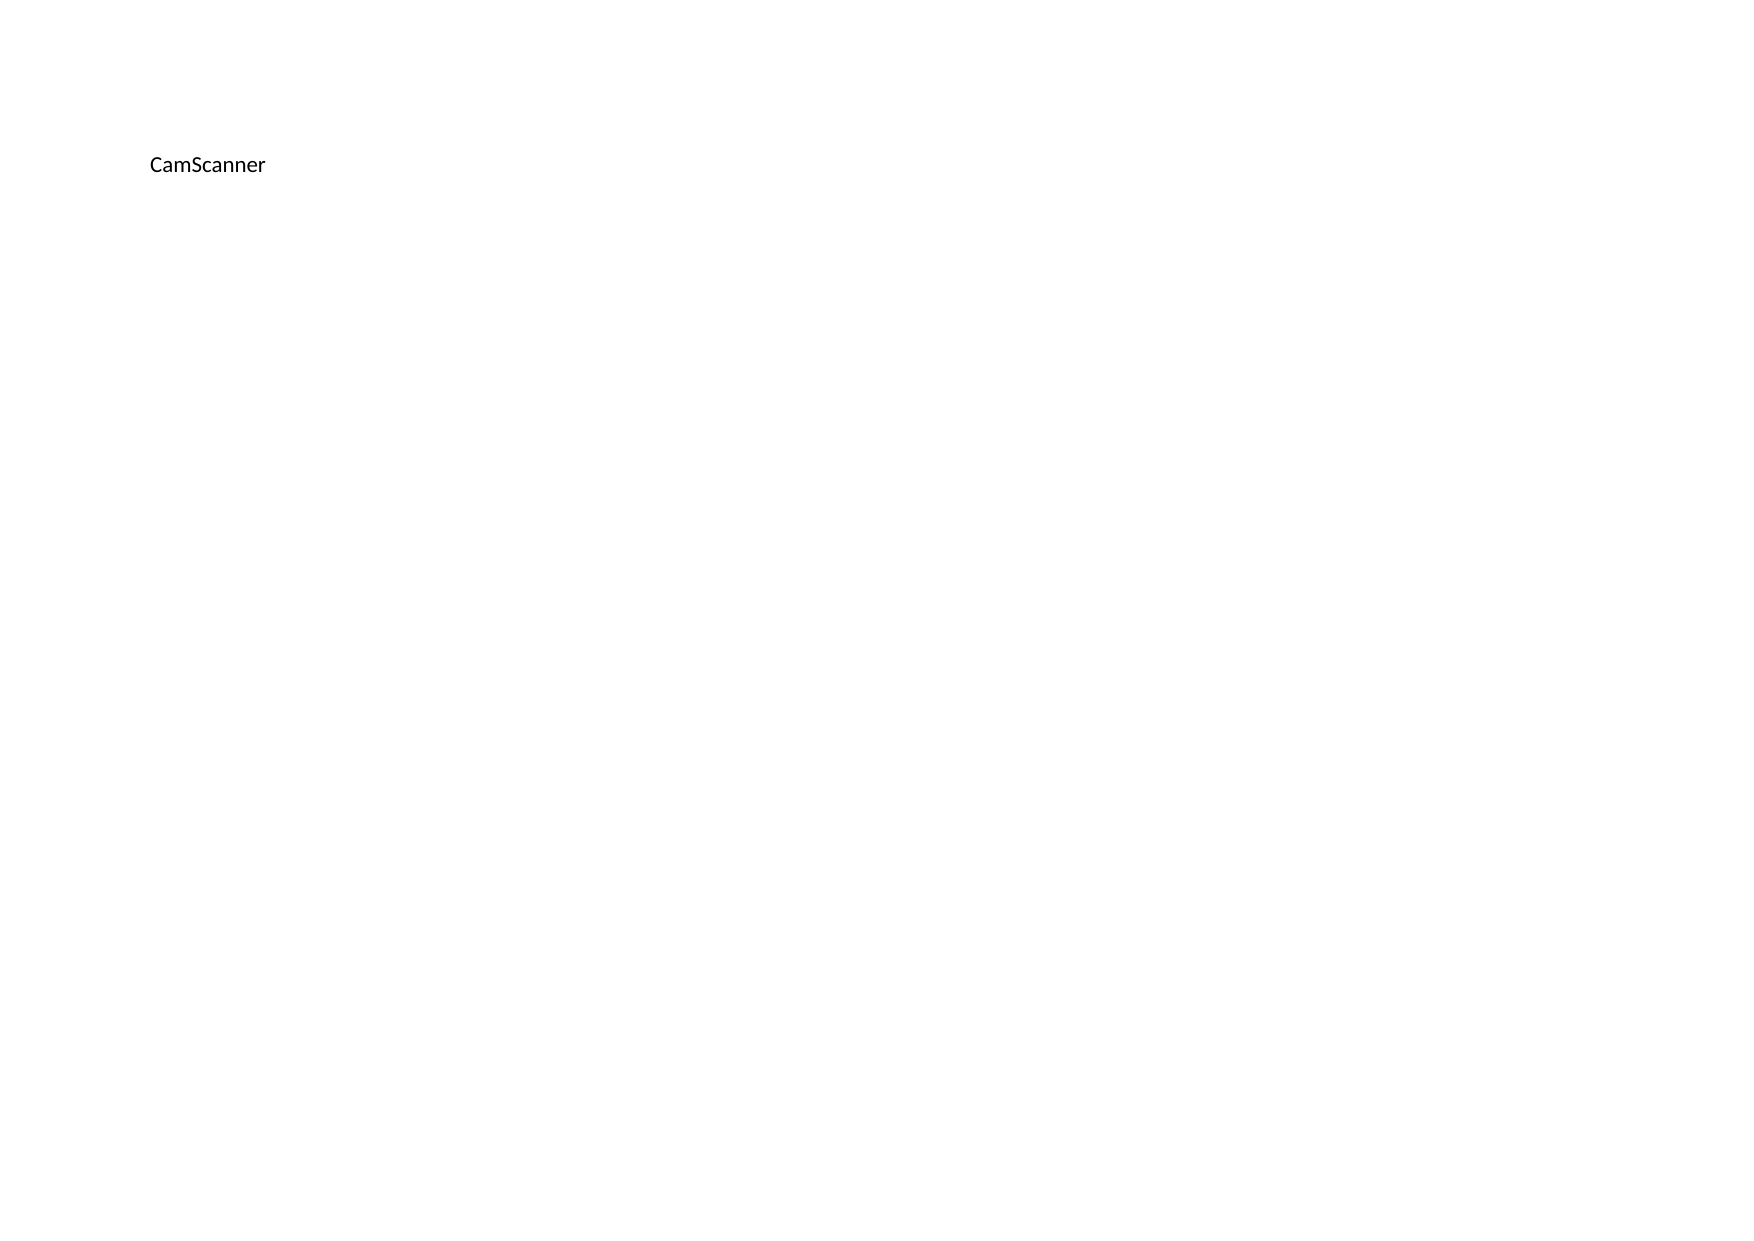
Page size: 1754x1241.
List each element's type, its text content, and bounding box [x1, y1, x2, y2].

text CamScanner [150, 150, 1604, 178]
